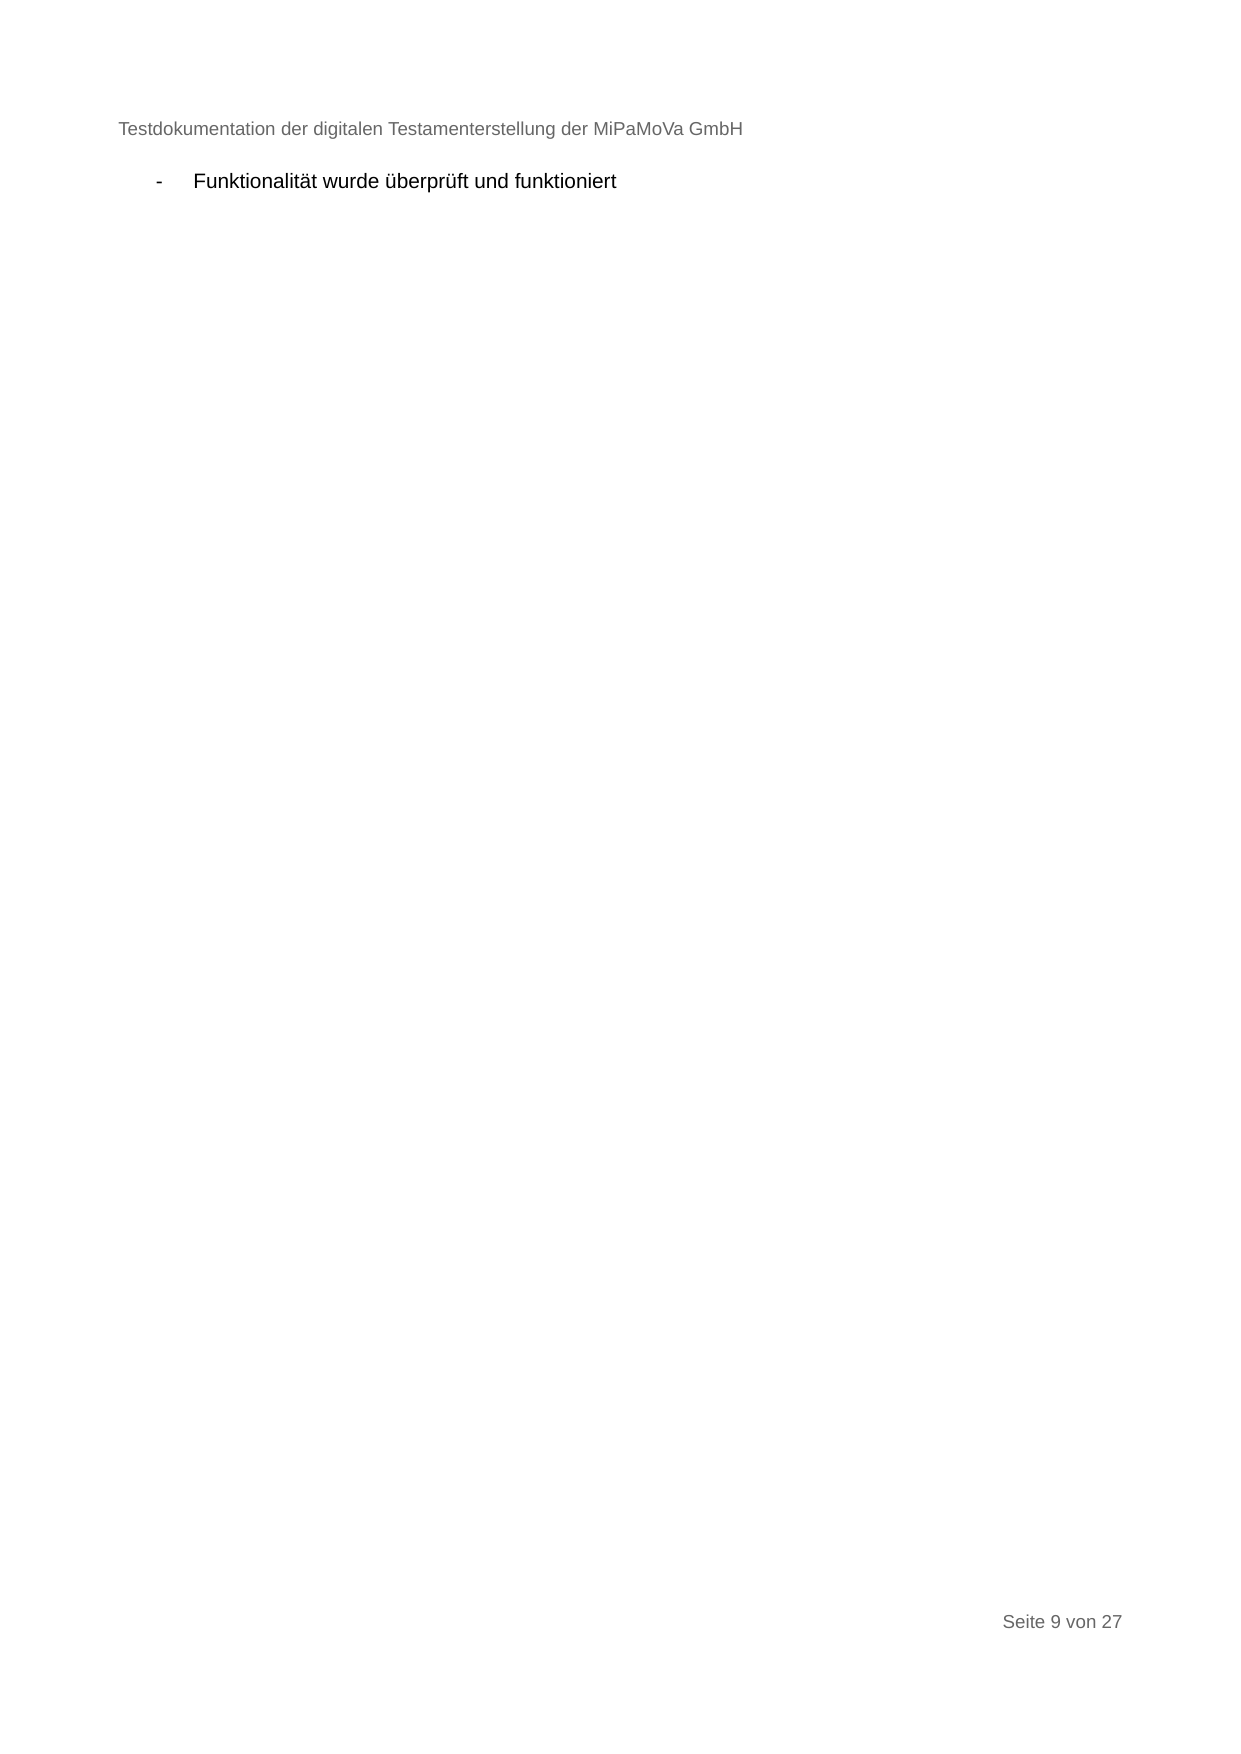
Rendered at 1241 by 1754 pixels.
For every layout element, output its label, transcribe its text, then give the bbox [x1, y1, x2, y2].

list Funktionalität wurde überprüft und funktioniert [156, 169, 1122, 193]
